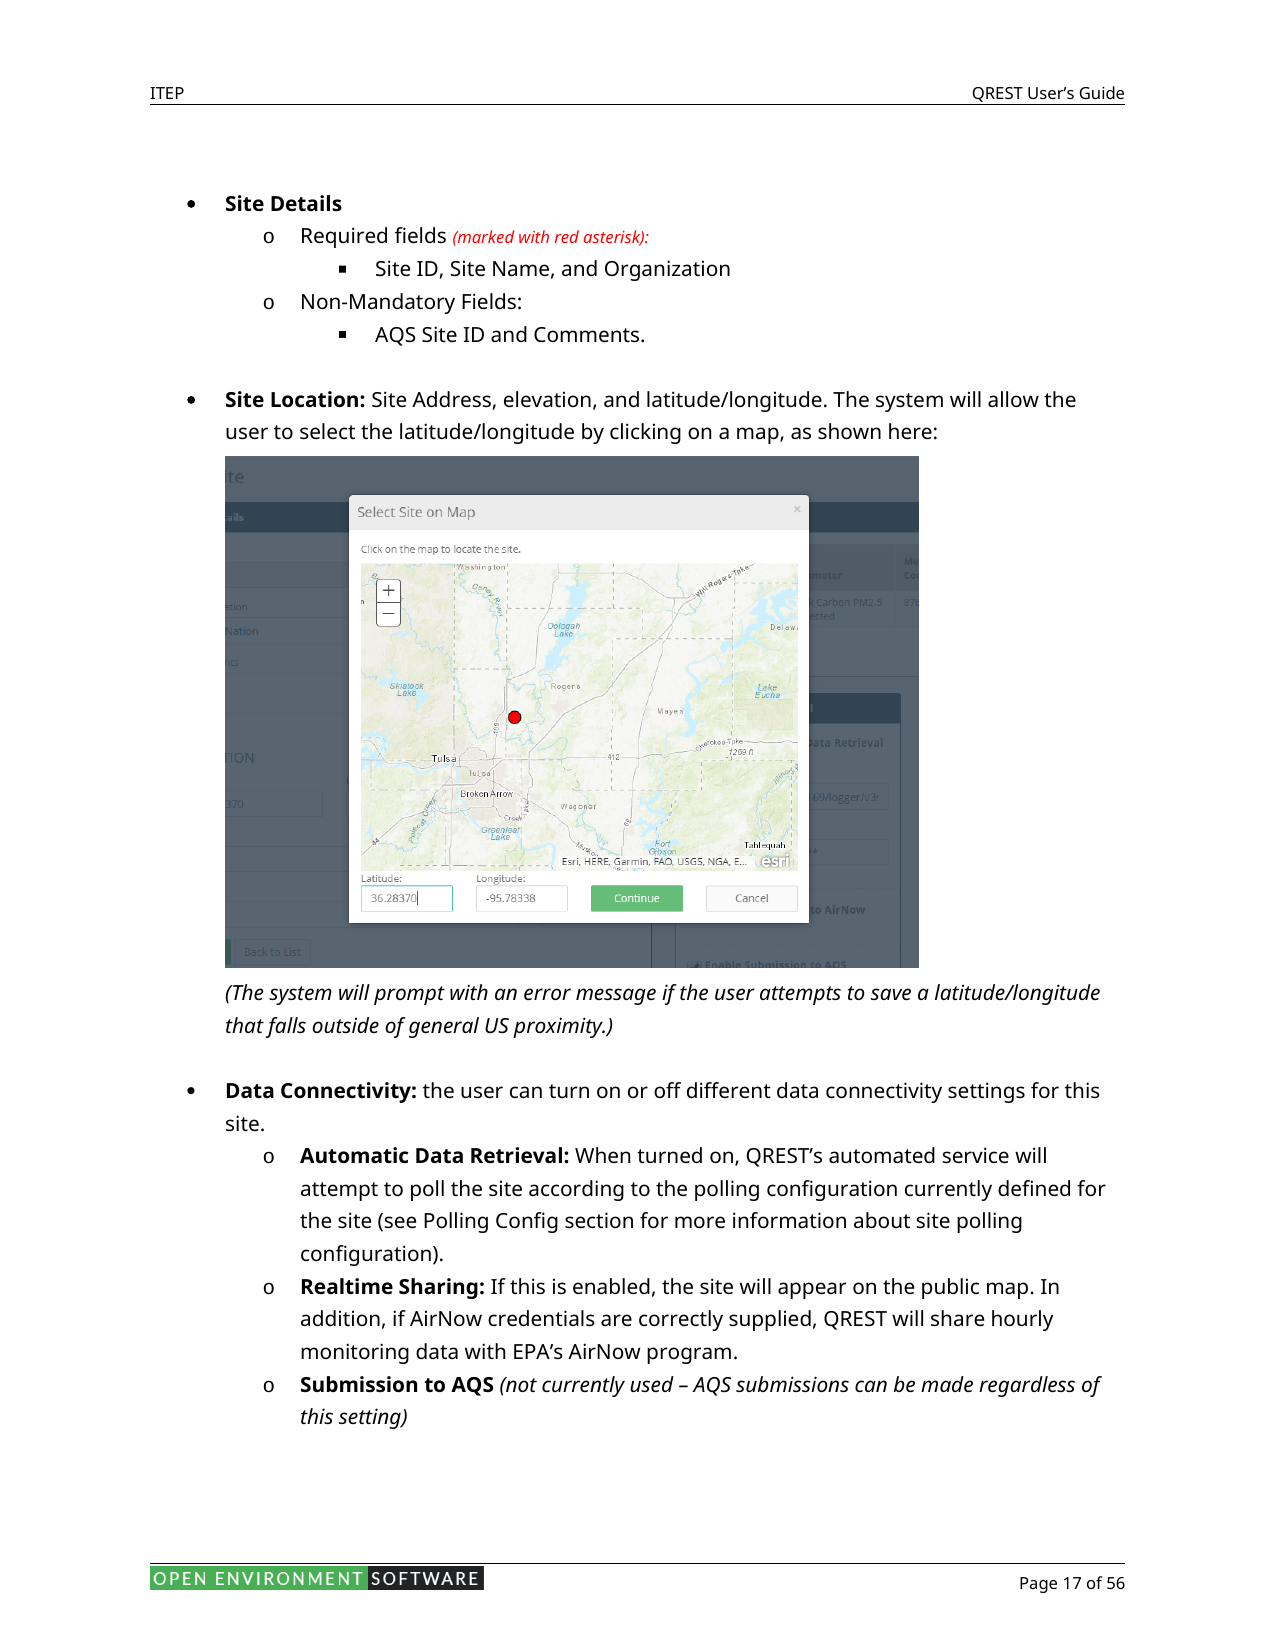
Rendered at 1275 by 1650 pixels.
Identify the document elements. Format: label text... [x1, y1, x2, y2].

list Non-Mandatory Fields: [262, 287, 1125, 315]
list (The system will prompt with an error message if the user attempts to save a latitude/longitude that falls outside of general US proximity.) [225, 978, 1125, 1039]
list Site Location: Site Address, elevation, and latitude/longitude. The system will allow the user to select the latitude/longitude by clicking on a map, as shown here: [187, 385, 1125, 446]
picture [150, 1566, 484, 1590]
list Data Connectivity: the user can turn on or off different data connectivity settings for this site. [187, 1076, 1125, 1137]
list Site ID, Site Name, and Organization [337, 254, 1125, 283]
list Automatic Data Retrieval: When turned on, QREST’s automated service will attempt to poll the site according to the polling configuration currently defined for the site (see Polling Config section for more information about site polling configuration). [262, 1141, 1125, 1268]
picture [225, 456, 919, 968]
list Submission to AQS (not currently used – AQS submissions can be made regardless of this setting) [262, 1370, 1125, 1431]
list Site Details [187, 189, 1125, 217]
list Required fields (marked with red asterisk): [262, 221, 1125, 250]
list Realtime Sharing: If this is enabled, the site will appear on the public map. In addition, if AirNow credentials are correctly supplied, QREST will share hourly monitoring data with EPA’s AirNow program. [262, 1272, 1125, 1366]
list AQS Site ID and Comments. [337, 320, 1125, 348]
